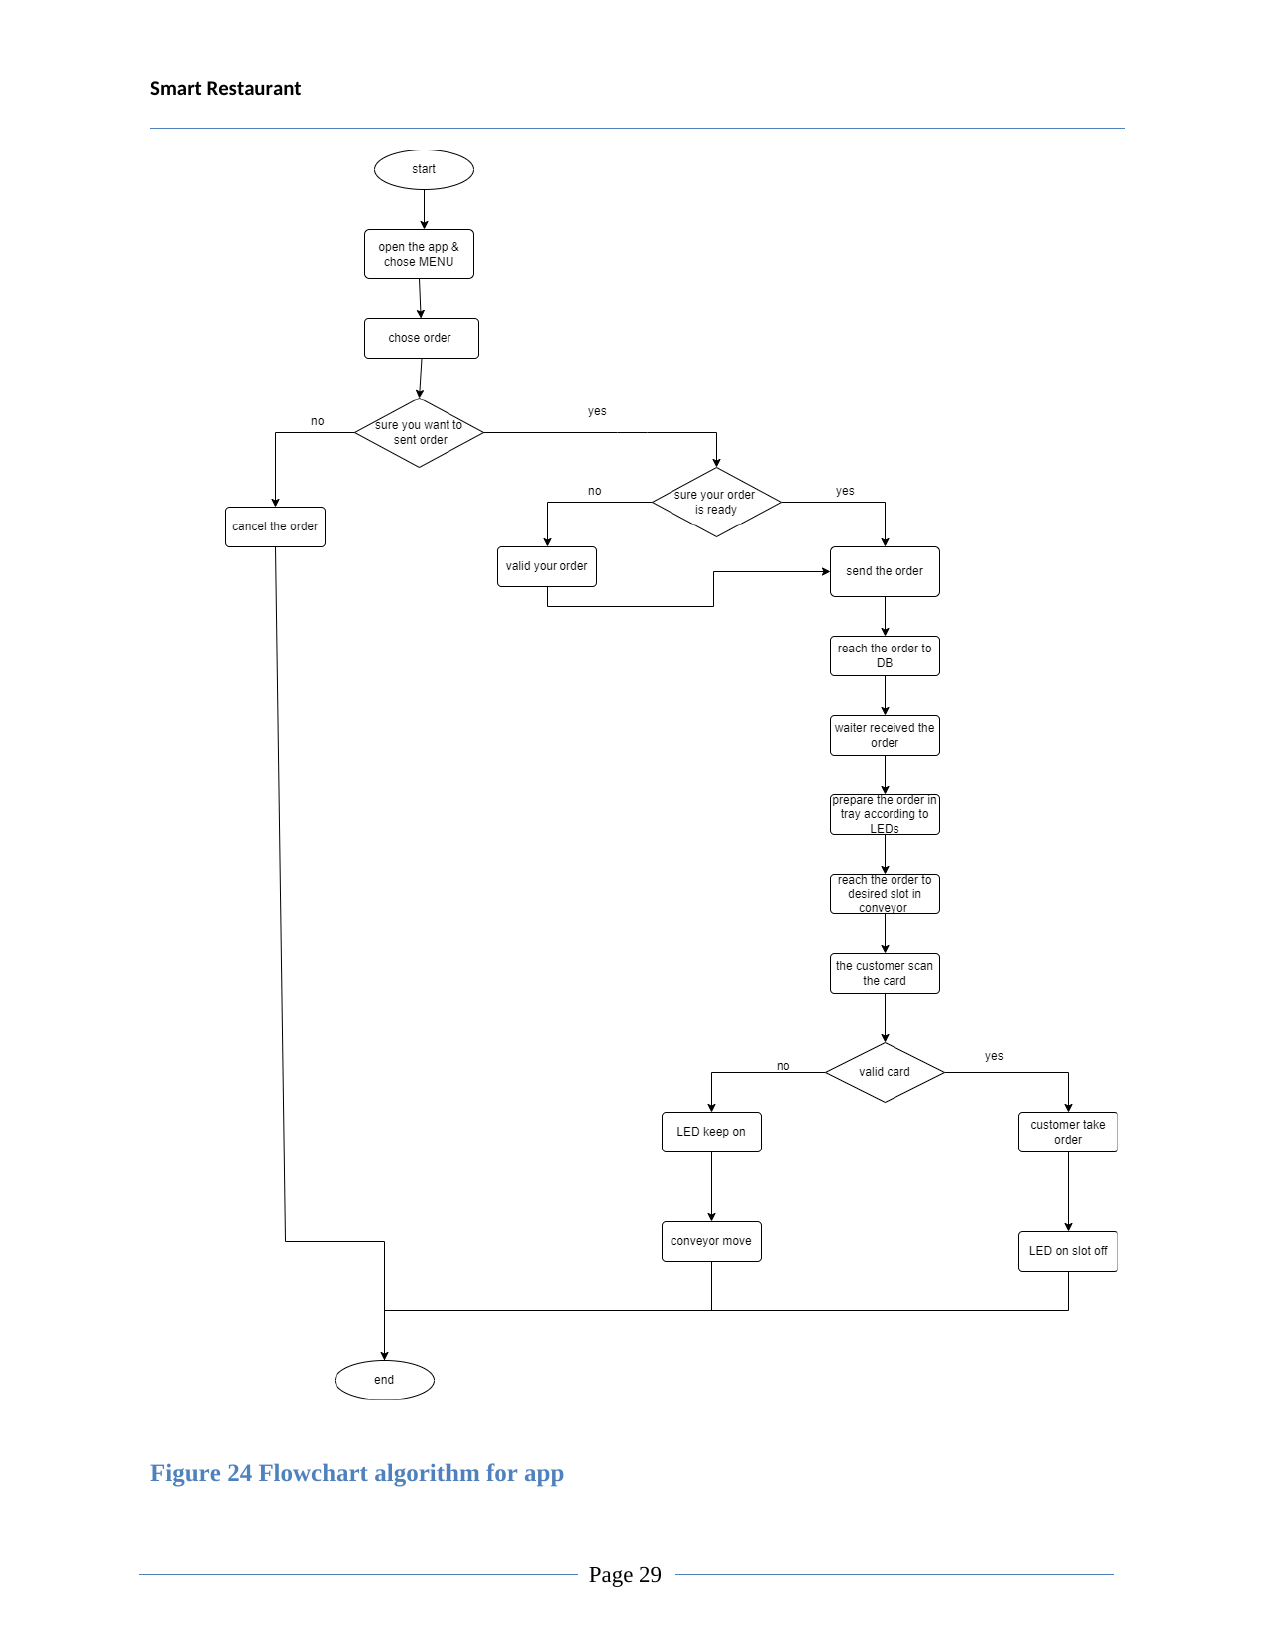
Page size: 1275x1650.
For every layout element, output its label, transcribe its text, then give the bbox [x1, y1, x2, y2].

text Figure 24 Flowchart algorithm for app [150, 1458, 1125, 1486]
picture [225, 150, 1118, 1400]
